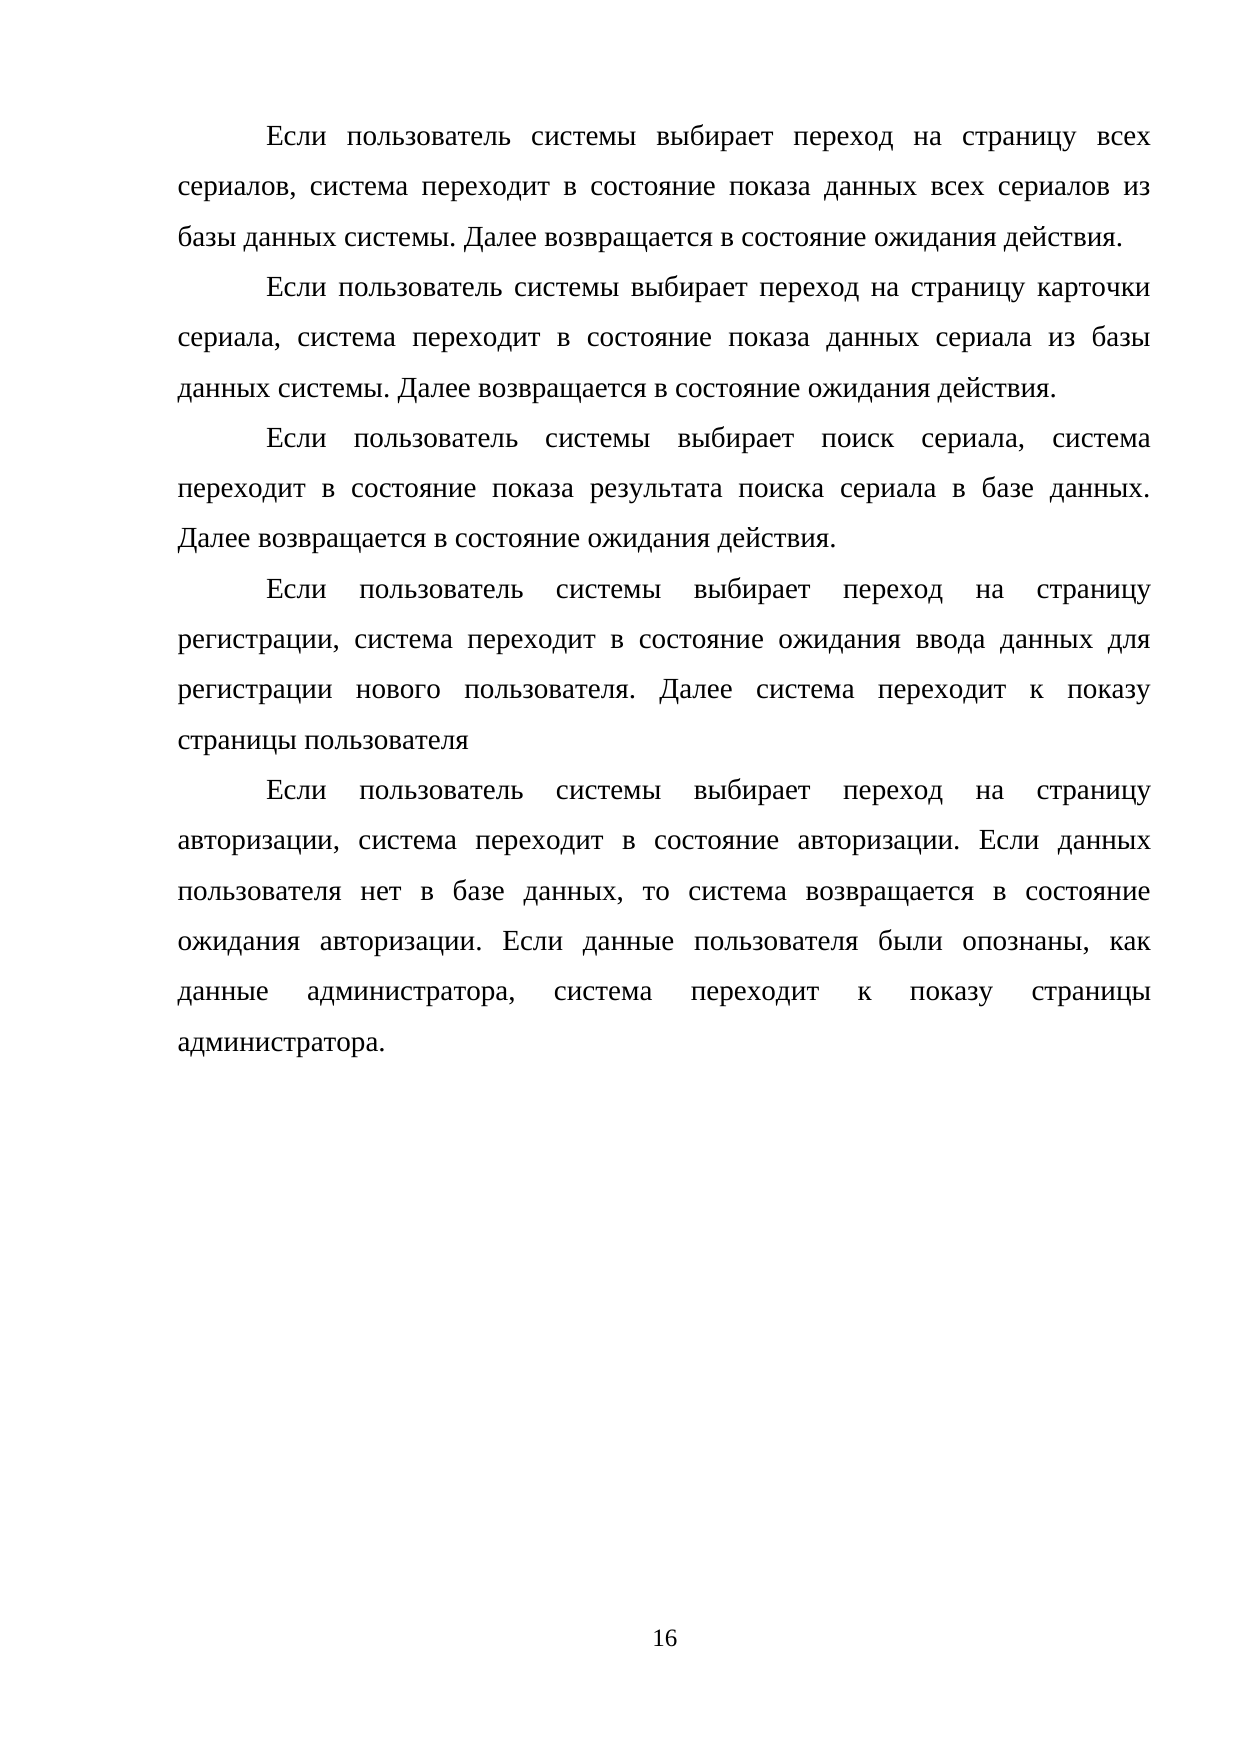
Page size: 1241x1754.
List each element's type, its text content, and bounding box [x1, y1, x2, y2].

text Если пользователь системы выбирает поиск сериала, система переходит в состояние показа результата поиска сериала в базе данных. Далее возвращается в состояние ожидания действия. [177, 420, 1152, 554]
text Если пользователь системы выбирает переход на страницу всех сериалов, система переходит в состояние показа данных всех сериалов из базы данных системы. Далее возвращается в состояние ожидания действия. [177, 118, 1152, 252]
text Если пользователь системы выбирает переход на страницу регистрации, система переходит в состояние ожидания ввода данных для регистрации нового пользователя. Далее система переходит к показу страницы пользователя [177, 571, 1152, 755]
text Если пользователь системы выбирает переход на страницу карточки сериала, система переходит в состояние показа данных сериала из базы данных системы. Далее возвращается в состояние ожидания действия. [177, 269, 1152, 403]
text Если пользователь системы выбирает переход на страницу авторизации, система переходит в состояние авторизации. Если данных пользователя нет в базе данных, то система возвращается в состояние ожидания авторизации. Если данные пользователя были опознаны, как данные администратора, система переходит к показу страницы администратора. [177, 772, 1152, 1057]
